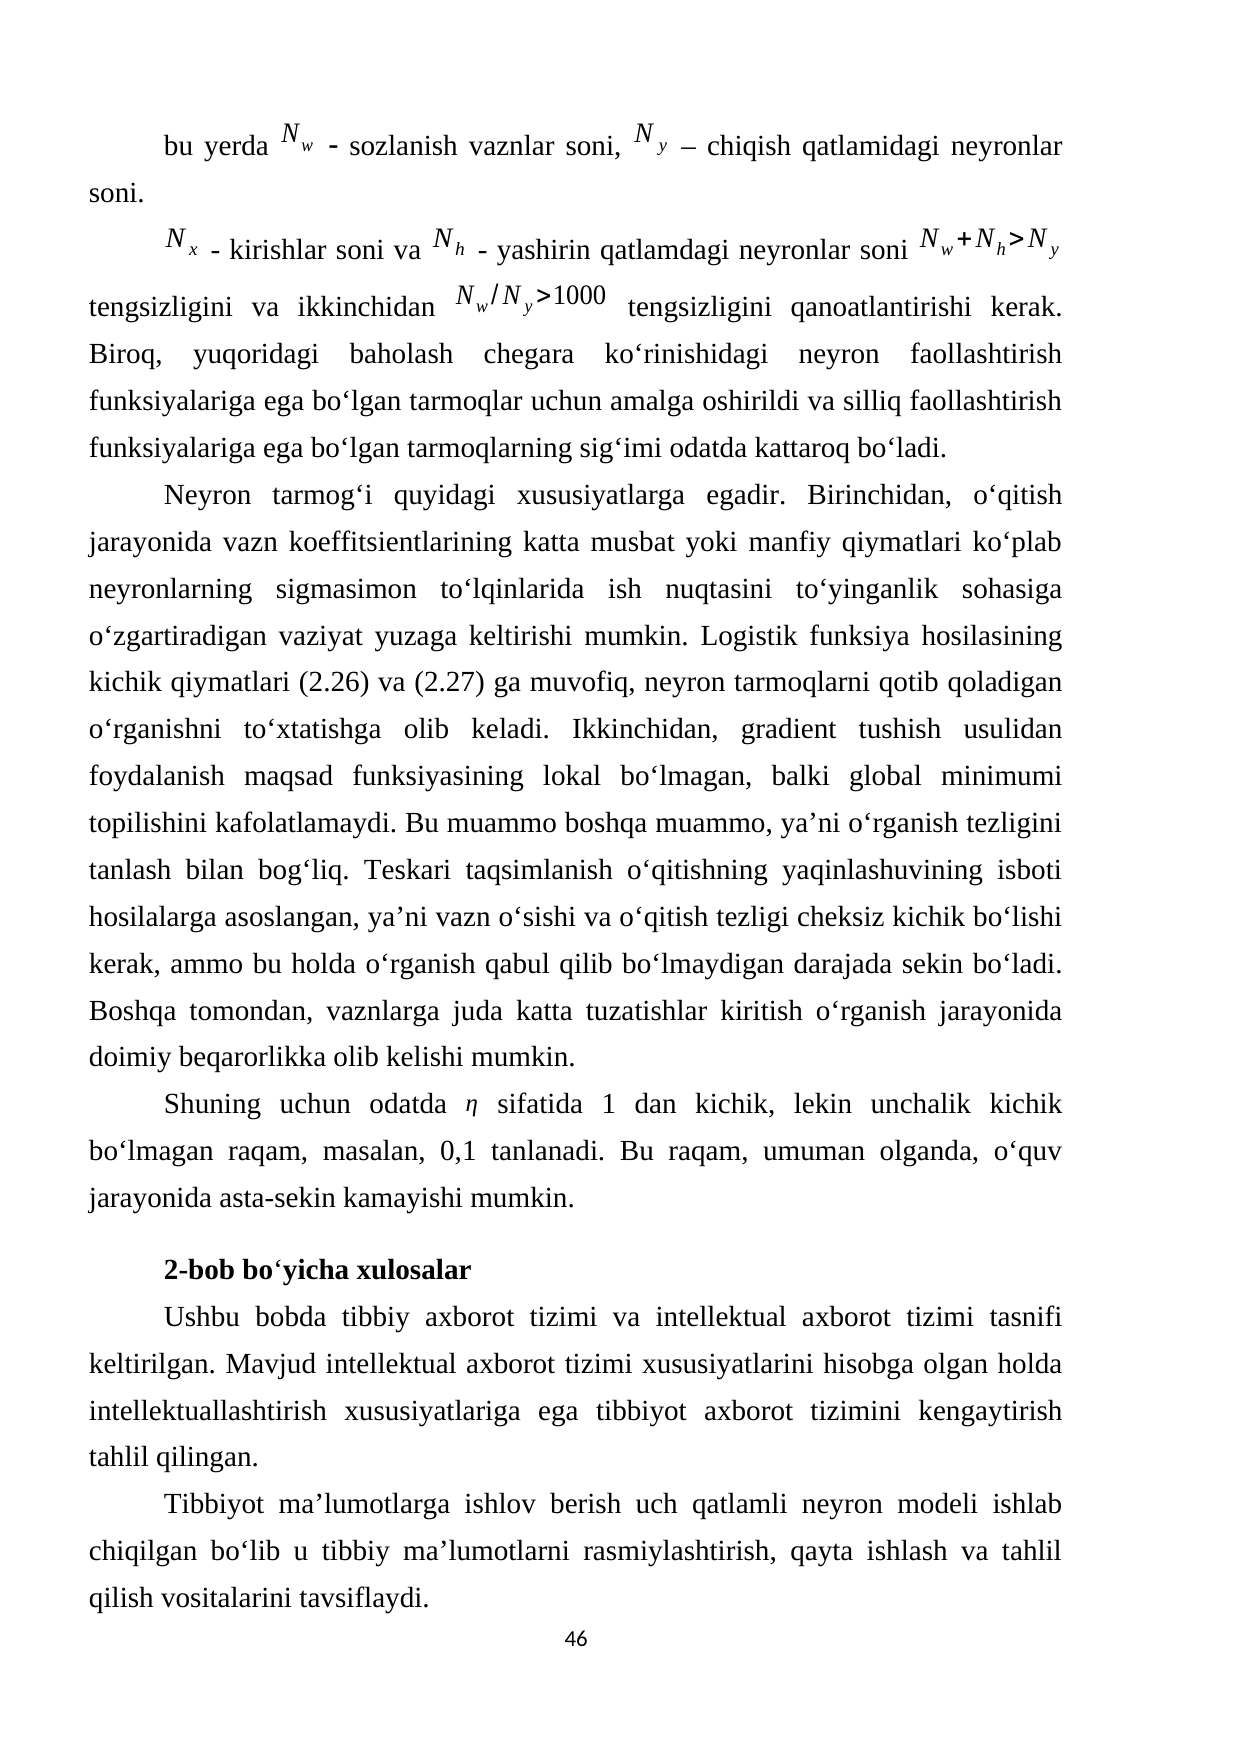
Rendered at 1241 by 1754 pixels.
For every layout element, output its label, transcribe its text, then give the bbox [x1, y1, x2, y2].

text Neyron tarmog‘i quyidagi xususiyatlarga egadir. Birinchidan, o‘qitish jarayonida vazn koeffitsientlarining katta musbat yoki manfiy qiymatlari ko‘plab neyronlarning sigmasimon to‘lqinlarida ish nuqtasini to‘yinganlik sohasiga o‘zgartiradigan vaziyat yuzaga keltirishi mumkin. Logistik funksiya hosilasining kichik qiymatlari (2.26) va (2.27) ga muvofiq, neyron tarmoqlarni qotib qoladigan o‘rganishni to‘xtatishga olib keladi. Ikkinchidan, gradient tushish usulidan foydalanish maqsad funksiyasining lokal bo‘lmagan, balki global minimumi topilishini kafolatlamaydi. Bu muammo boshqa muammo, yaʼni o‘rganish tezligini tanlash bilan bog‘liq. Teskari taqsimlanish o‘qitishning yaqinlashuvining isboti hosilalarga asoslangan, yaʼni vazn o‘sishi va o‘qitish tezligi cheksiz kichik bo‘lishi kerak, ammo bu holda o‘rganish qabul qilib bo‘lmaydigan darajada sekin bo‘ladi. Boshqa tomondan, vaznlarga juda katta tuzatishlar kiritish o‘rganish jarayonida doimiy beqarorlikka olib kelishi mumkin. [89, 477, 1063, 1073]
text Shuning uchun odatda sifatida 1 dan kichik, lekin unchalik kichik bo‘lmagan raqam, masalan, 0,1 tanlanadi. Bu raqam, umuman olganda, o‘quv jarayonida asta-sekin kamayishi mumkin. [89, 1086, 1063, 1214]
text Ushbu bobda tibbiy axborot tizimi va intellektual axborot tizimi tasnifi keltirilgan. Mavjud intellektual axborot tizimi xususiyatlarini hisobga olgan holda intellektuallashtirish xususiyatlariga ega tibbiyot axborot tizimini kengaytirish tahlil qilingan. [89, 1299, 1063, 1473]
text bu yerda sozlanish vaznlar soni, – chiqish qatlamidagi neyronlar soni. [89, 118, 1063, 209]
text Tibbiyot maʼlumotlarga ishlov berish uch qatlamli neyron modeli ishlab chiqilgan boʻlib u tibbiy maʼlumotlarni rasmiylashtirish, qayta ishlash va tahlil qilish vositalarini tavsiflaydi. [89, 1486, 1063, 1614]
text - kirishlar soni va - yashirin qatlamdagi neyronlar soni tengsizligini va ikkinchidan tengsizligini qanoatlantirishi kerak. Biroq, yuqoridagi baholash chegara ko‘rinishidagi neyron faollashtirish funksiyalariga ega bo‘lgan tarmoqlar uchun amalga oshirildi va silliq faollashtirish funksiyalariga ega bo‘lgan tarmoqlarning sig‘imi odatda kattaroq bo‘ladi. [89, 222, 1063, 464]
text 2-bob bo‘yicha xulosalar [89, 1252, 1063, 1286]
